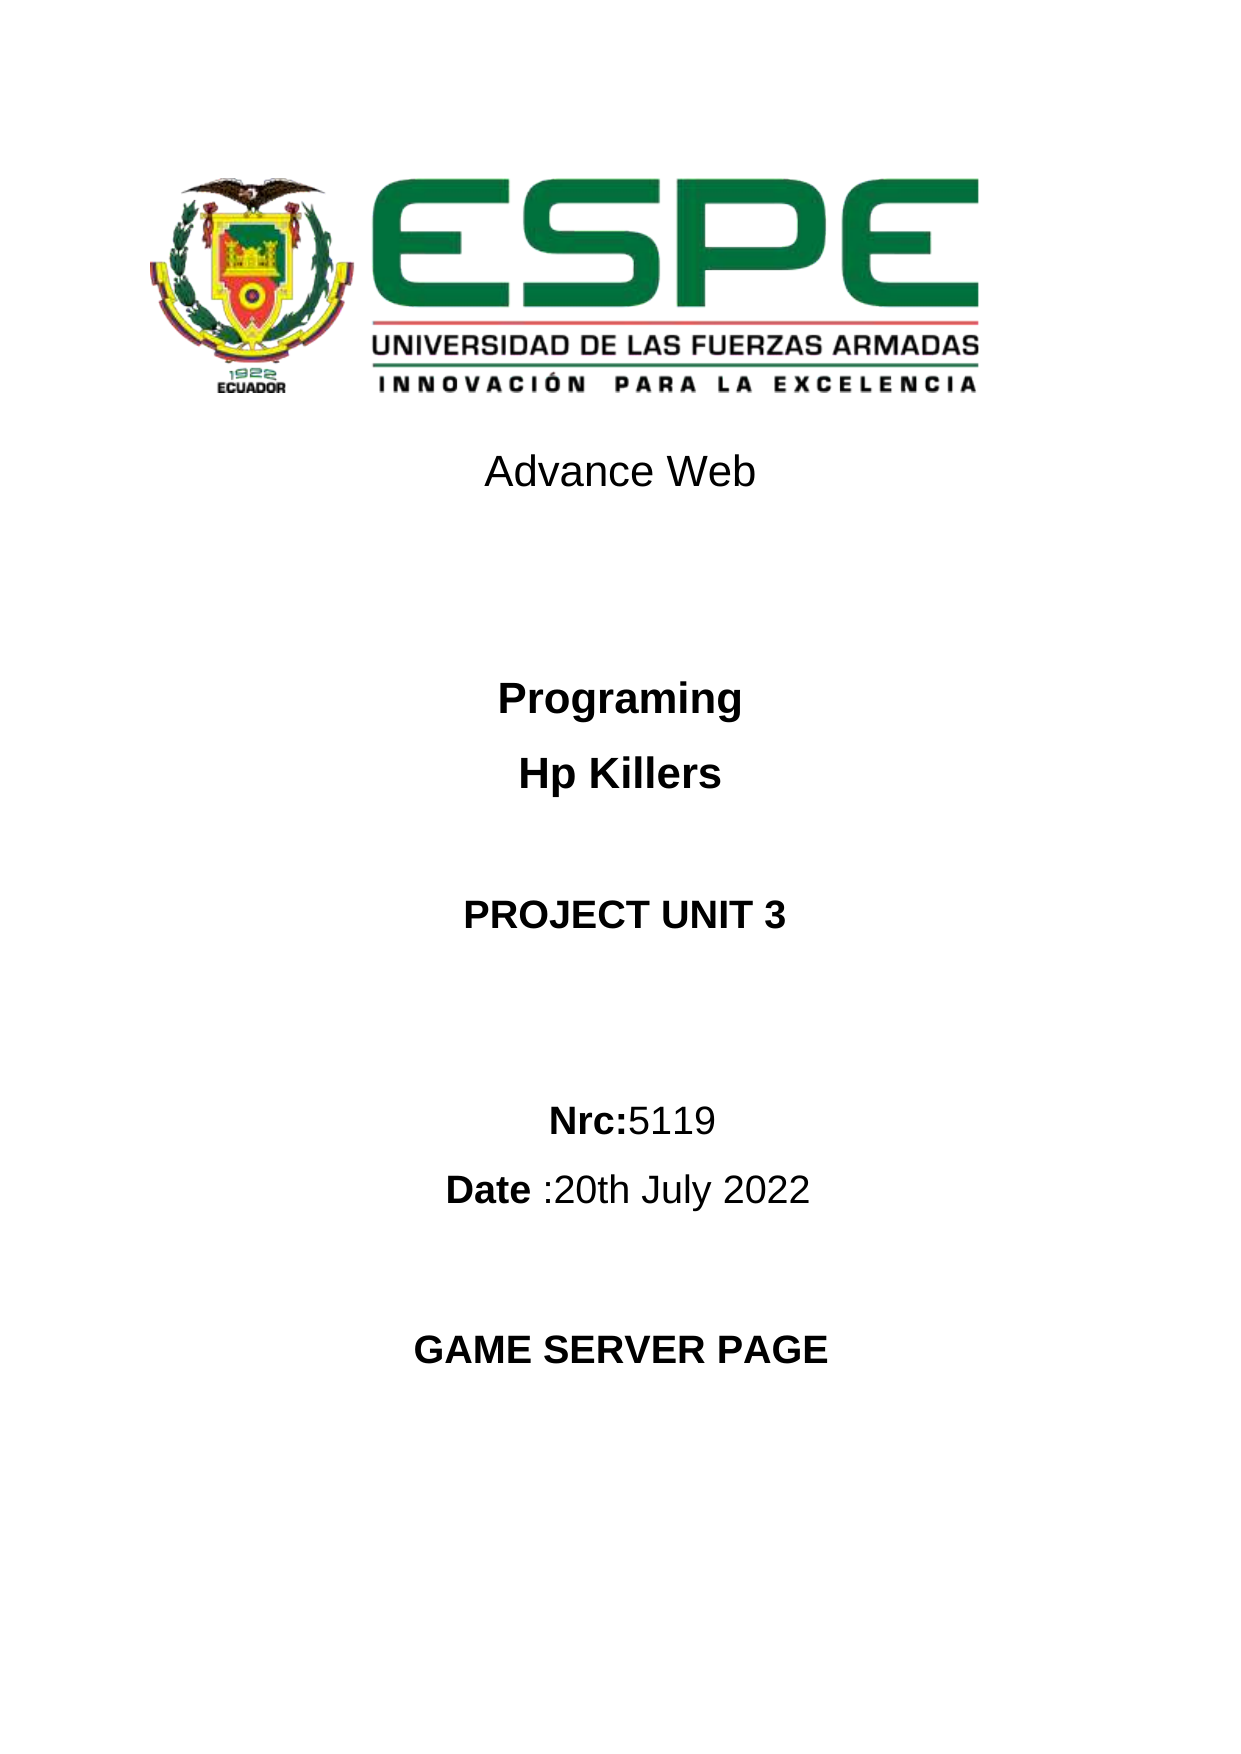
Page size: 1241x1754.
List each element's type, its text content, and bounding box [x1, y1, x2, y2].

text Advance Web [481, 446, 759, 496]
picture [150, 178, 979, 393]
text GAME SERVER PAGE [139, 1326, 1103, 1372]
text Programing Hp Killers [481, 672, 759, 798]
text Nrc:5119 [435, 1098, 847, 1143]
text PROJECT UNIT 3 [139, 892, 847, 937]
text Date :20th July 2022 [139, 1166, 847, 1212]
